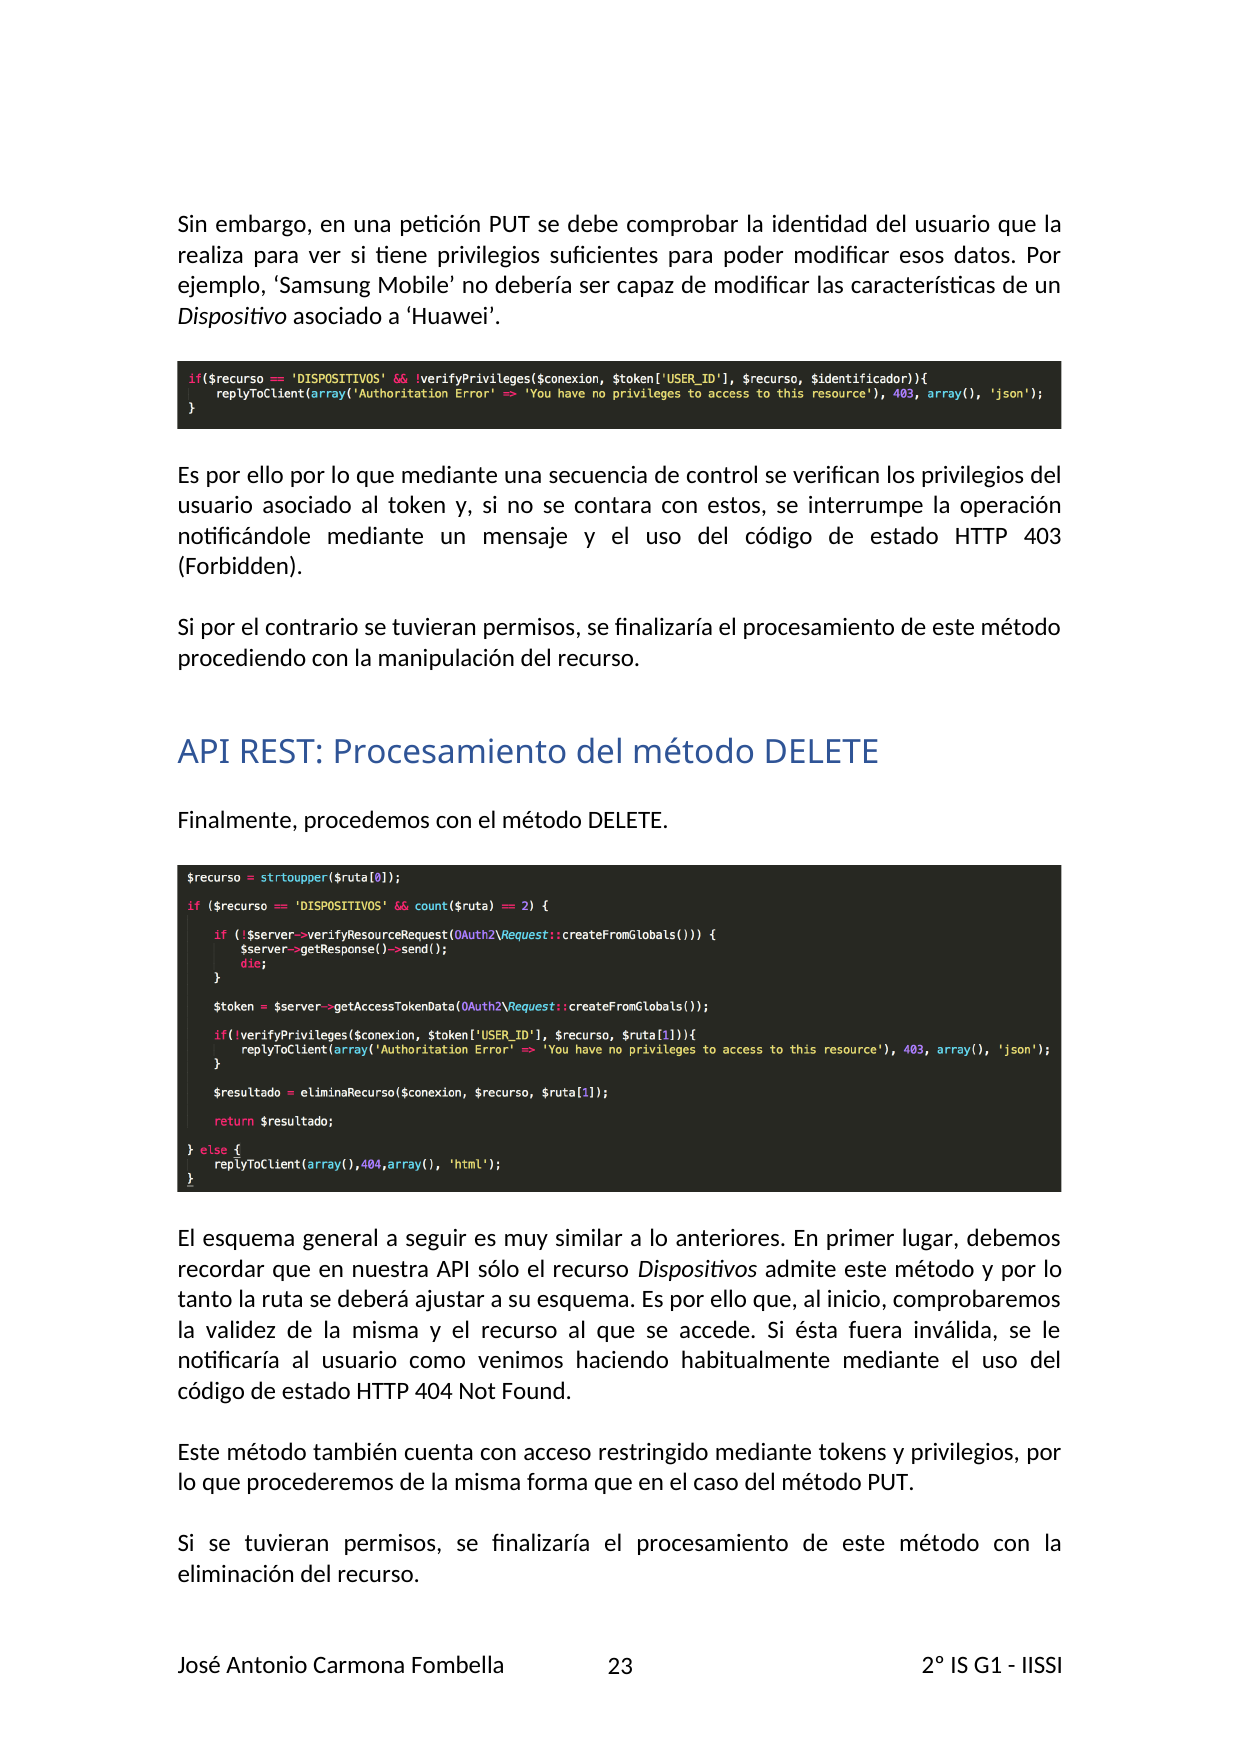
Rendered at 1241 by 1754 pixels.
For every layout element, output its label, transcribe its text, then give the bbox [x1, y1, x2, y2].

text Sin embargo, en una petición PUT se debe comprobar la identidad del usuario que la realiza para ver si tiene privilegios suficientes para poder modificar esos datos. Por ejemplo, ‘Samsung Mobile’ no debería ser capaz de modificar las características de un Dispositivo asociado a ‘Huawei’. [177, 209, 1063, 331]
picture [177, 865, 1062, 1192]
text Este método también cuenta con acceso restringido mediante tokens y privilegios, por lo que procederemos de la misma forma que en el caso del método PUT. [177, 1436, 1063, 1497]
text El esquema general a seguir es muy similar a lo anteriores. En primer lugar, debemos recordar que en nuestra API sólo el recurso Dispositivos admite este método y por lo tanto la ruta se deberá ajustar a su esquema. Es por ello que, al inicio, comprobaremos la validez de la misma y el recurso al que se accede. Si ésta fuera inválida, se le notificaría al usuario como venimos haciendo habitualmente mediante el uso del código de estado HTTP 404 Not Found. [177, 1222, 1063, 1405]
text Si por el contrario se tuvieran permisos, se finalizaría el procesamiento de este método procediendo con la manipulación del recurso. [177, 612, 1063, 673]
text Finalmente, procedemos con el método DELETE. [177, 804, 1063, 834]
text Es por ello por lo que mediante una secuencia de control se verifican los privilegios del usuario asociado al token y, si no se contara con estos, se interrumpe la operación notificándole mediante un mensaje y el uso del código de estado HTTP 403 (Forbidden). [177, 459, 1063, 581]
text Si se tuvieran permisos, se finalizaría el procesamiento de este método con la eliminación del recurso. [177, 1527, 1063, 1588]
subtitle API REST: Procesamiento del método DELETE [177, 728, 1063, 773]
picture [177, 361, 1062, 429]
